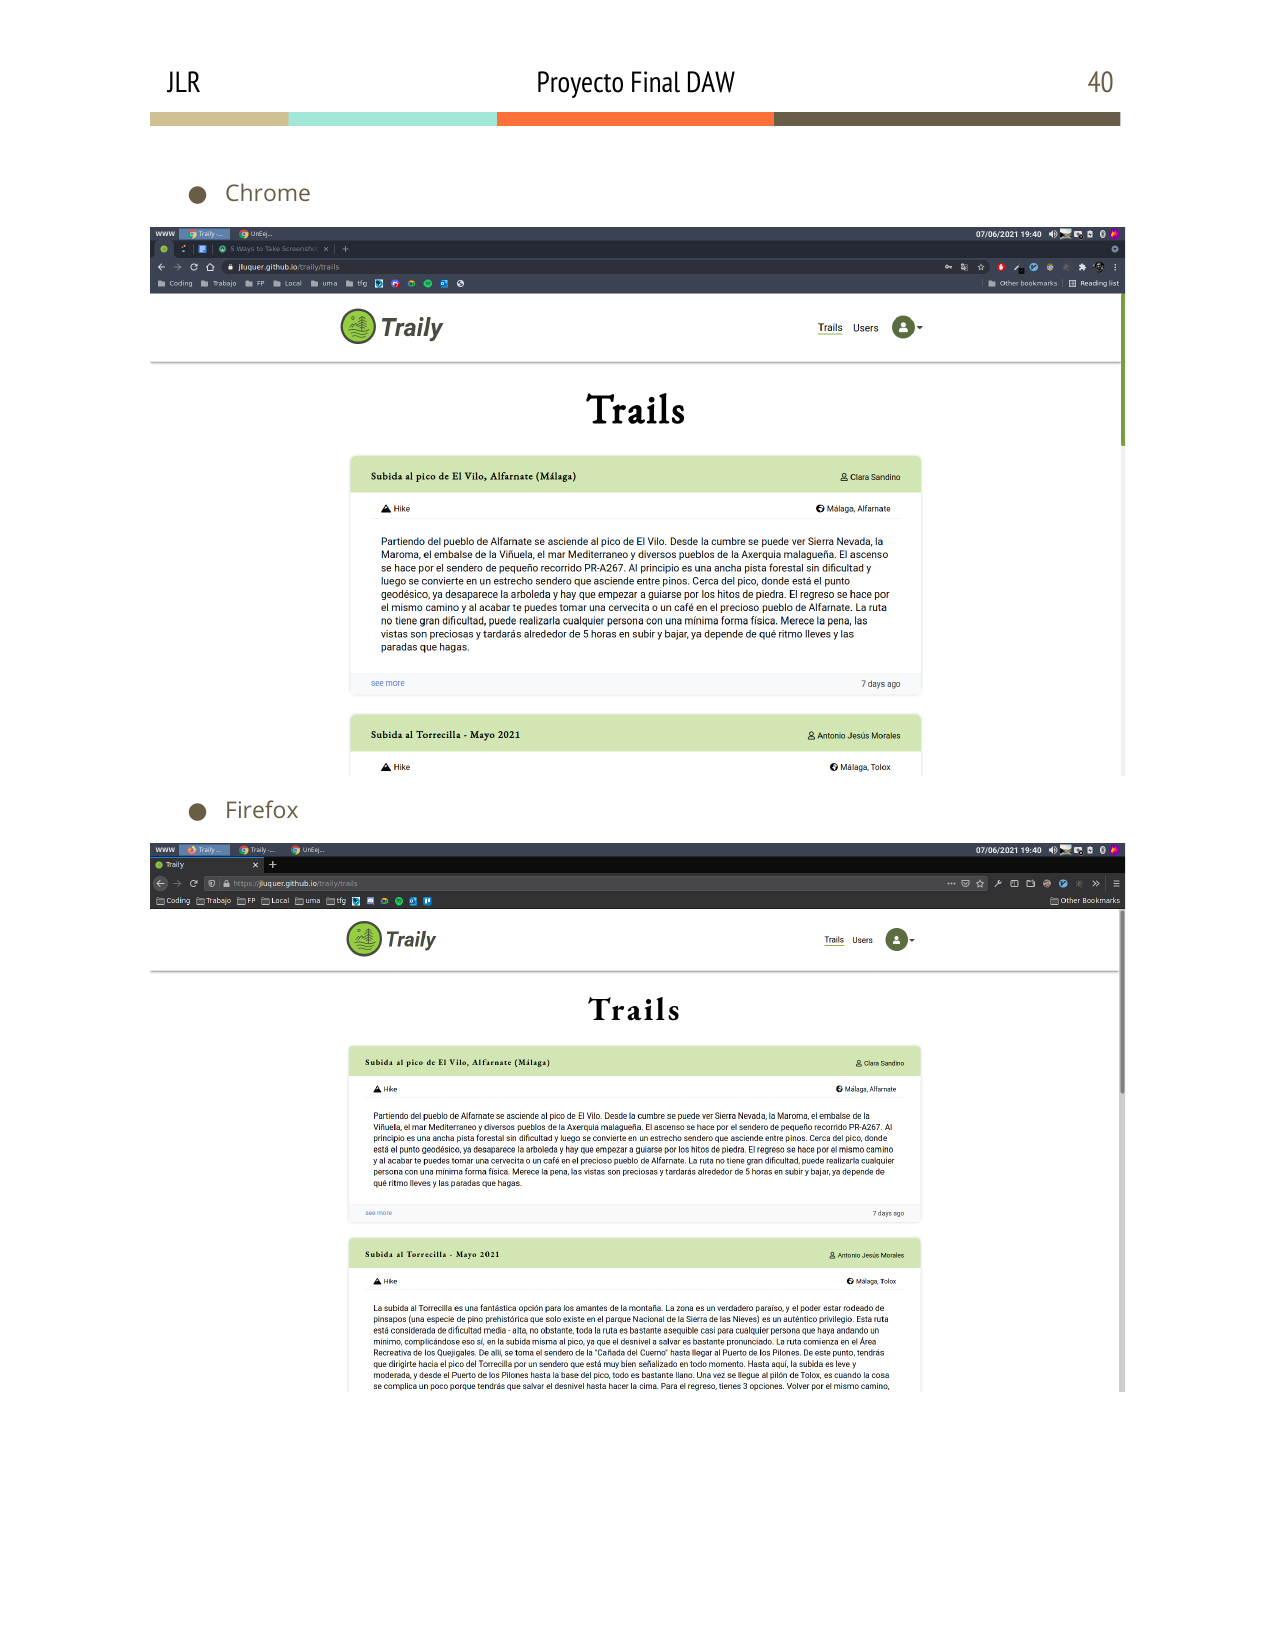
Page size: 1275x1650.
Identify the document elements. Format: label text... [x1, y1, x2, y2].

picture [150, 227, 1125, 776]
list Chrome [187, 177, 1125, 208]
picture [150, 843, 1125, 1392]
picture [150, 112, 1121, 126]
list Firefox [187, 794, 1125, 825]
